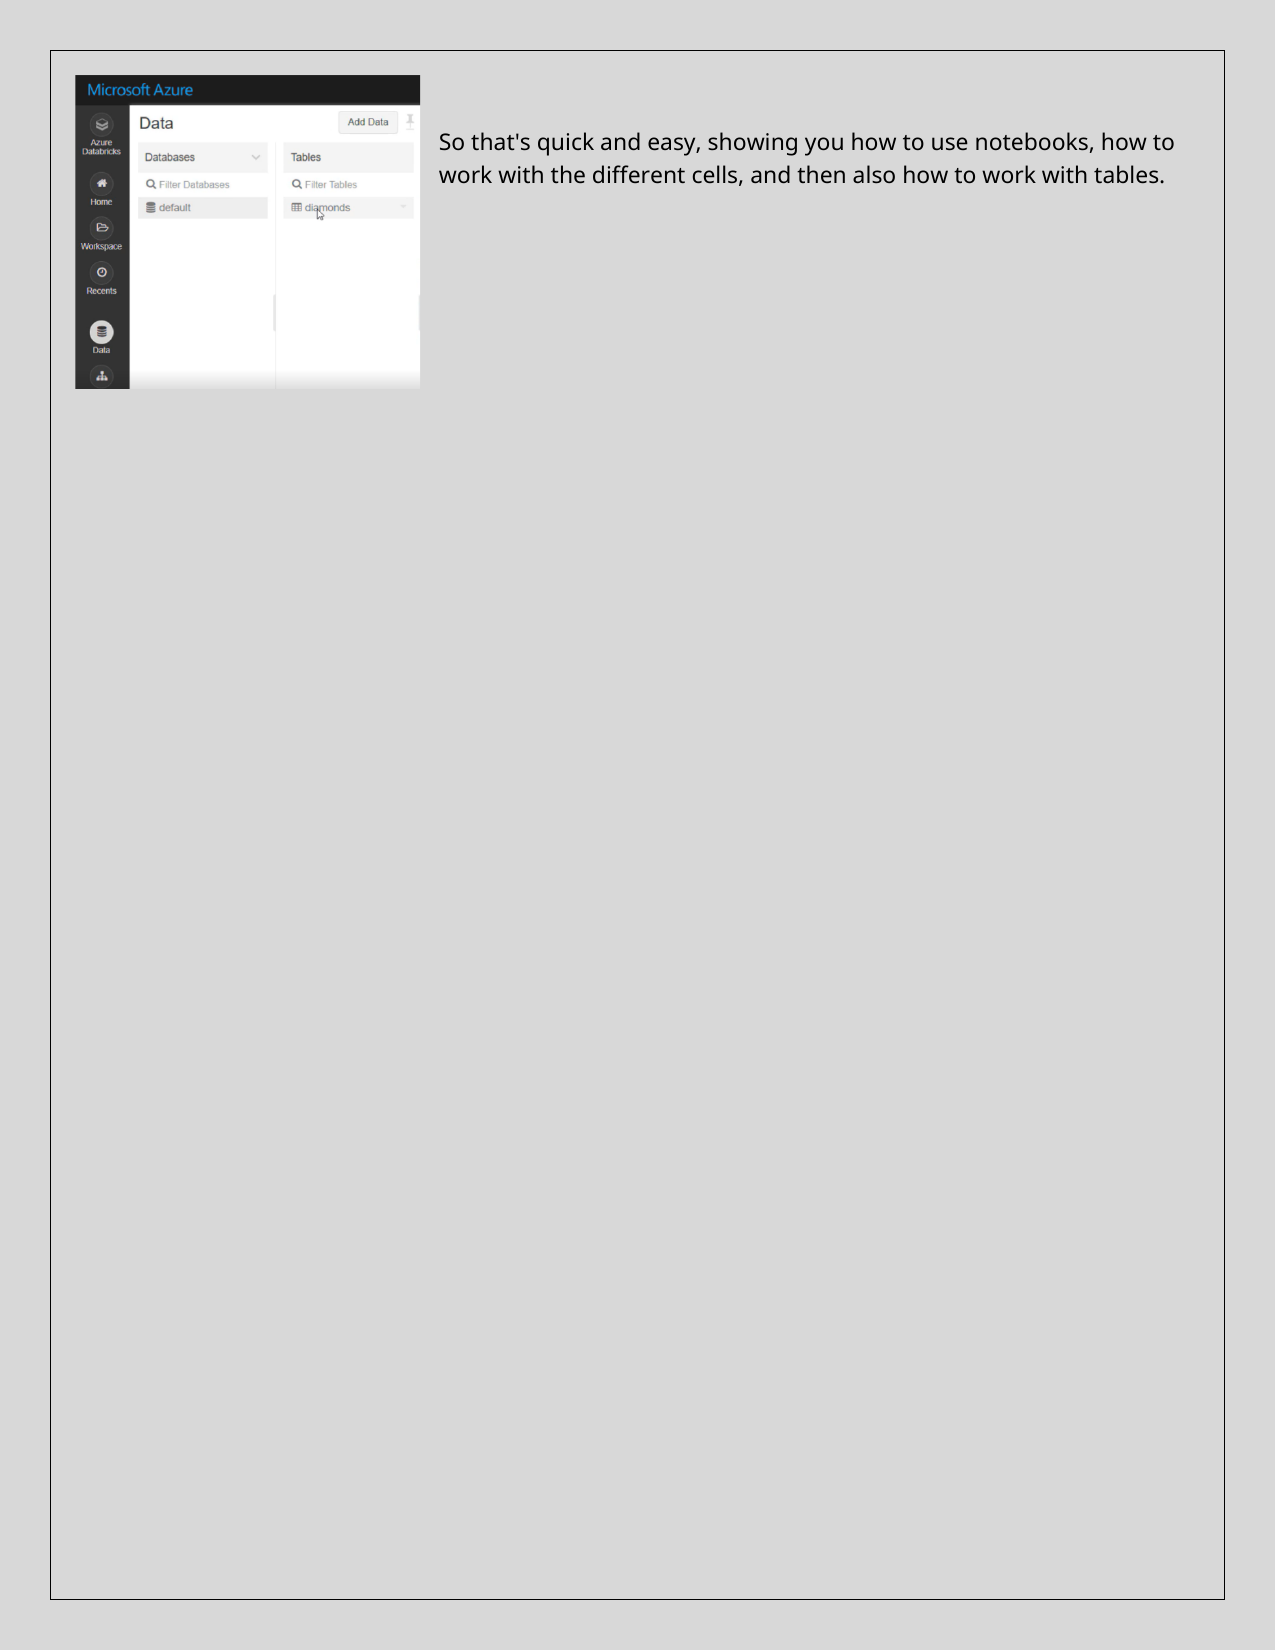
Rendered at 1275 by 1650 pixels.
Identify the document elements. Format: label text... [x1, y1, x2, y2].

text So that's quick and easy, showing you how to use notebooks, how to work with the different cells, and then also how to work with tables. [421, 125, 1200, 190]
picture [75, 75, 421, 389]
